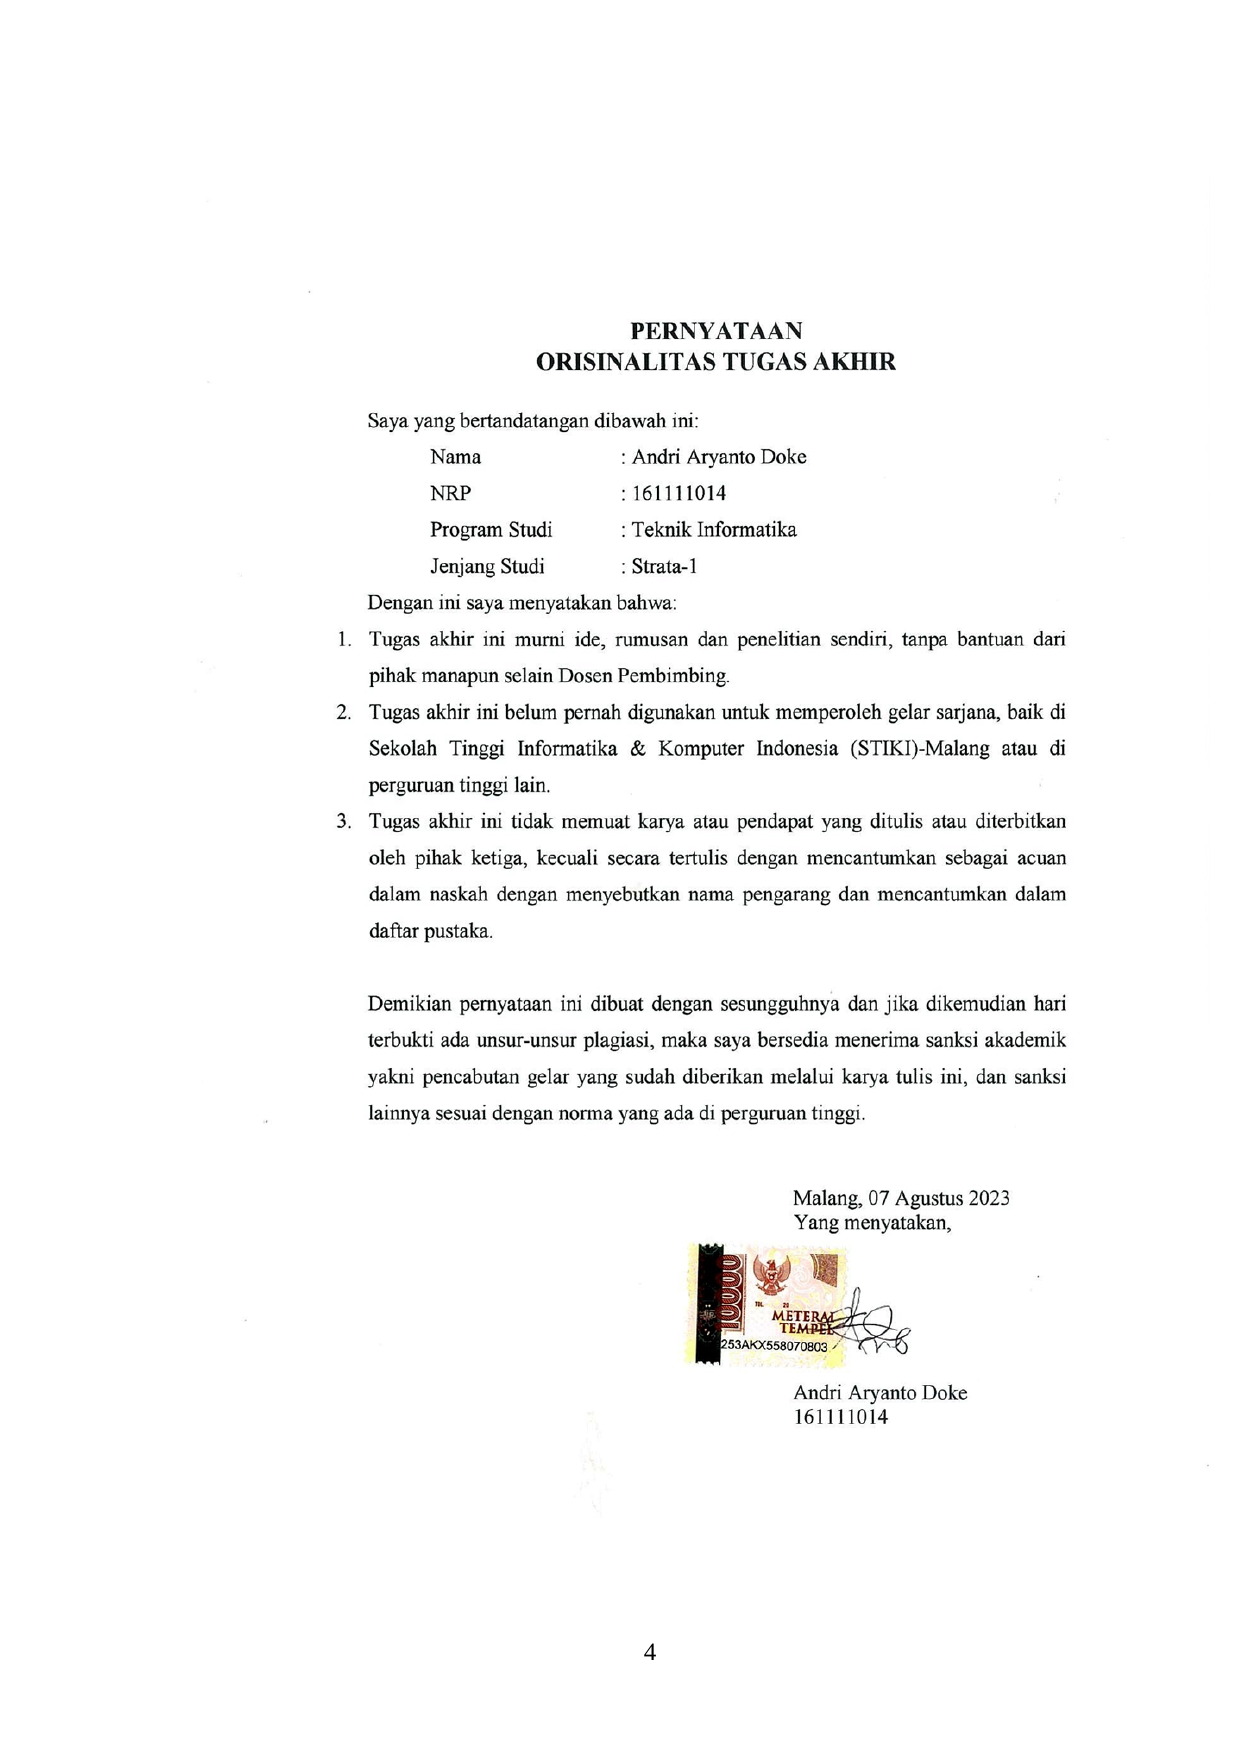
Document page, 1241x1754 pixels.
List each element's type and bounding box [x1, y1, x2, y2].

picture [191, 177, 1210, 1518]
